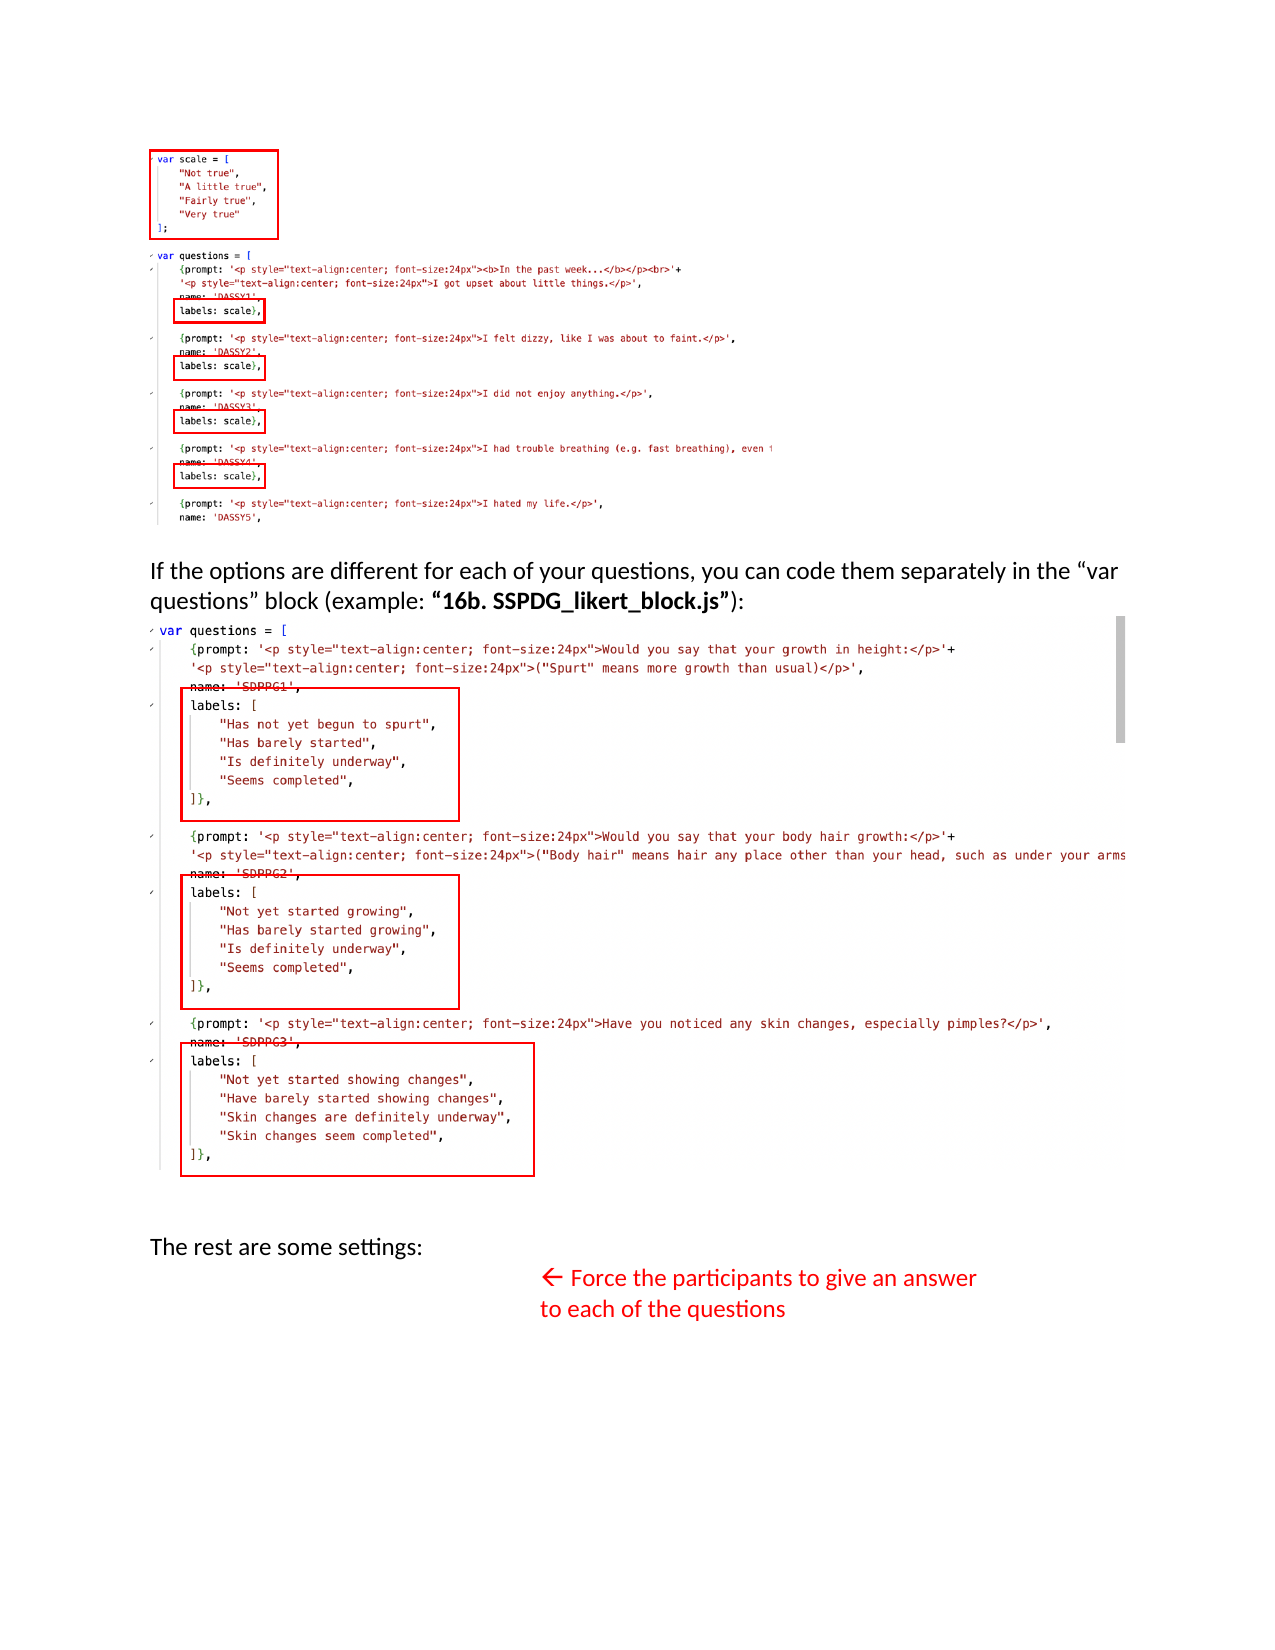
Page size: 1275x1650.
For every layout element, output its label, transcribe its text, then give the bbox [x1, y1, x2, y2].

picture [150, 616, 1125, 1170]
text The rest are some settings: [150, 1231, 1125, 1261]
picture [150, 150, 772, 525]
picture [182, 1044, 533, 1170]
text If the options are different for each of your questions, you can code them separately in the “var questions” block (example: “16b. SSPDG_likert_block.js”): [150, 555, 1125, 616]
picture [151, 152, 277, 238]
